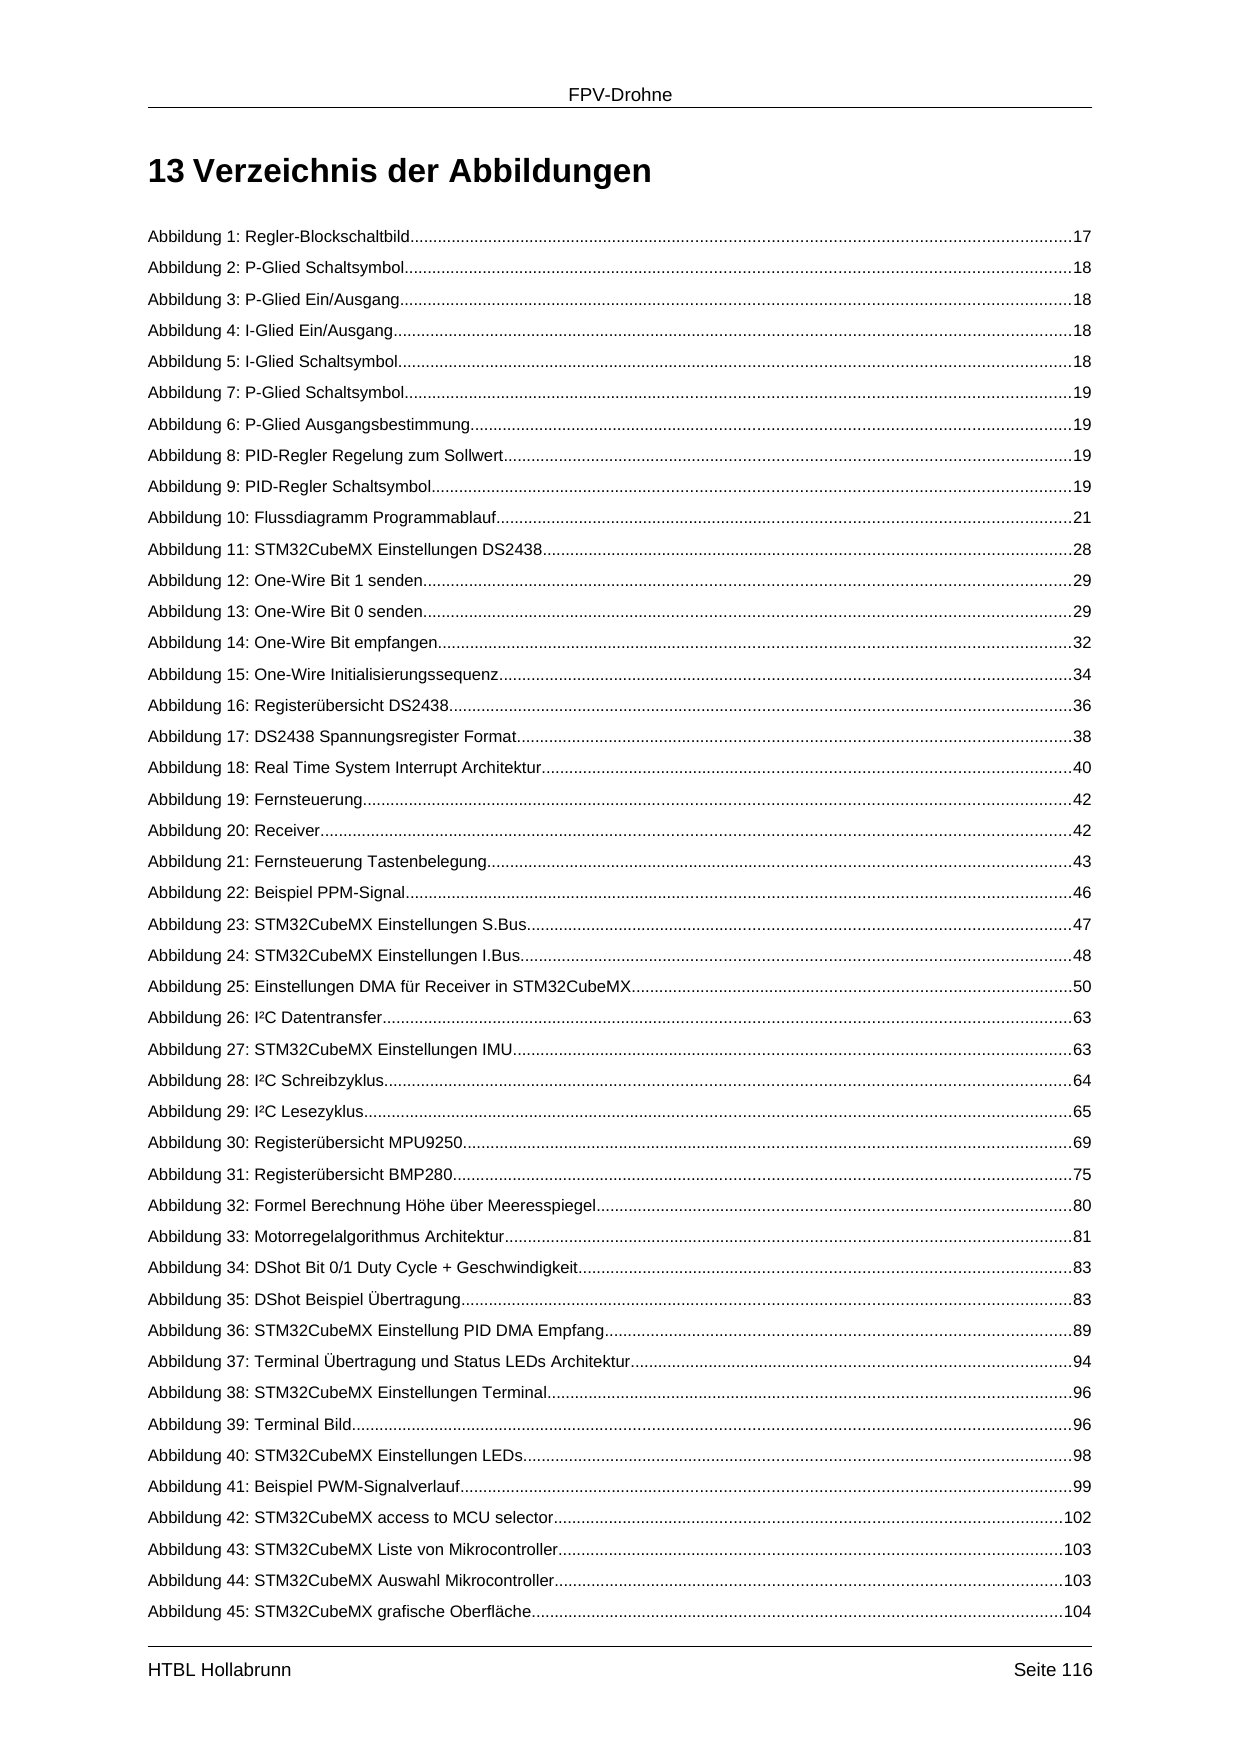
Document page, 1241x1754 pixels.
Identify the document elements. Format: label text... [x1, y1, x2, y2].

text Abbildung 21: Fernsteuerung Tastenbelegung 43 [148, 840, 1092, 871]
text Abbildung 20: Receiver 42 [148, 808, 1092, 840]
text Abbildung 24: STM32CubeMX Einstellungen I.Bus 48 [148, 933, 1092, 965]
text Abbildung 32: Formel Berechnung Höhe über Meeresspiegel 80 [148, 1183, 1092, 1215]
text Abbildung 40: STM32CubeMX Einstellungen LEDs 98 [148, 1433, 1092, 1465]
text Abbildung 23: STM32CubeMX Einstellungen S.Bus 47 [148, 902, 1092, 933]
text Abbildung 45: STM32CubeMX grafische Oberfläche 104 [148, 1590, 1092, 1621]
text Abbildung 29: I²C Lesezyklus 65 [148, 1090, 1092, 1121]
text Abbildung 38: STM32CubeMX Einstellungen Terminal 96 [148, 1371, 1092, 1402]
text Abbildung 18: Real Time System Interrupt Architektur 40 [148, 746, 1092, 777]
subtitle Verzeichnis der Abbildungen [148, 151, 1092, 190]
text Abbildung 43: STM32CubeMX Liste von Mikrocontroller 103 [148, 1527, 1092, 1558]
text Abbildung 4: I-Glied Ein/Ausgang 18 [148, 308, 1092, 340]
text Abbildung 13: One-Wire Bit 0 senden 29 [148, 590, 1092, 621]
text Abbildung 6: P-Glied Ausgangsbestimmung 19 [148, 402, 1092, 433]
text Abbildung 12: One-Wire Bit 1 senden 29 [148, 558, 1092, 590]
text Abbildung 9: PID-Regler Schaltsymbol 19 [148, 465, 1092, 496]
text Abbildung 39: Terminal Bild 96 [148, 1402, 1092, 1433]
text Abbildung 5: I-Glied Schaltsymbol 18 [148, 340, 1092, 371]
text Abbildung 41: Beispiel PWM-Signalverlauf 99 [148, 1465, 1092, 1496]
text Abbildung 17: DS2438 Spannungsregister Format 38 [148, 715, 1092, 746]
text Abbildung 19: Fernsteuerung 42 [148, 777, 1092, 808]
text Abbildung 42: STM32CubeMX access to MCU selector 102 [148, 1496, 1092, 1527]
text Abbildung 27: STM32CubeMX Einstellungen IMU 63 [148, 1027, 1092, 1058]
text Abbildung 22: Beispiel PPM-Signal 46 [148, 871, 1092, 902]
text Abbildung 33: Motorregelalgorithmus Architektur 81 [148, 1215, 1092, 1246]
text Abbildung 44: STM32CubeMX Auswahl Mikrocontroller 103 [148, 1558, 1092, 1590]
text Abbildung 25: Einstellungen DMA für Receiver in STM32CubeMX 50 [148, 965, 1092, 996]
text Abbildung 14: One-Wire Bit empfangen 32 [148, 621, 1092, 652]
text Abbildung 30: Registerübersicht MPU9250 69 [148, 1121, 1092, 1152]
text Abbildung 36: STM32CubeMX Einstellung PID DMA Empfang 89 [148, 1308, 1092, 1340]
text Abbildung 1: Regler-Blockschaltbild 17 [148, 215, 1092, 246]
text Abbildung 3: P-Glied Ein/Ausgang 18 [148, 277, 1092, 308]
text Abbildung 15: One-Wire Initialisierungssequenz 34 [148, 652, 1092, 683]
text Abbildung 35: DShot Beispiel Übertragung 83 [148, 1277, 1092, 1308]
text Abbildung 28: I²C Schreibzyklus 64 [148, 1058, 1092, 1090]
text Abbildung 11: STM32CubeMX Einstellungen DS2438 28 [148, 527, 1092, 558]
text Abbildung 7: P-Glied Schaltsymbol 19 [148, 371, 1092, 402]
text Abbildung 34: DShot Bit 0/1 Duty Cycle + Geschwindigkeit 83 [148, 1246, 1092, 1277]
text Abbildung 2: P-Glied Schaltsymbol 18 [148, 246, 1092, 277]
text Abbildung 10: Flussdiagramm Programmablauf 21 [148, 496, 1092, 527]
text Abbildung 16: Registerübersicht DS2438 36 [148, 683, 1092, 715]
text Abbildung 31: Registerübersicht BMP280 75 [148, 1152, 1092, 1183]
text Abbildung 37: Terminal Übertragung und Status LEDs Architektur 94 [148, 1340, 1092, 1371]
text Abbildung 8: PID-Regler Regelung zum Sollwert 19 [148, 433, 1092, 465]
text Abbildung 26: I²C Datentransfer 63 [148, 996, 1092, 1027]
